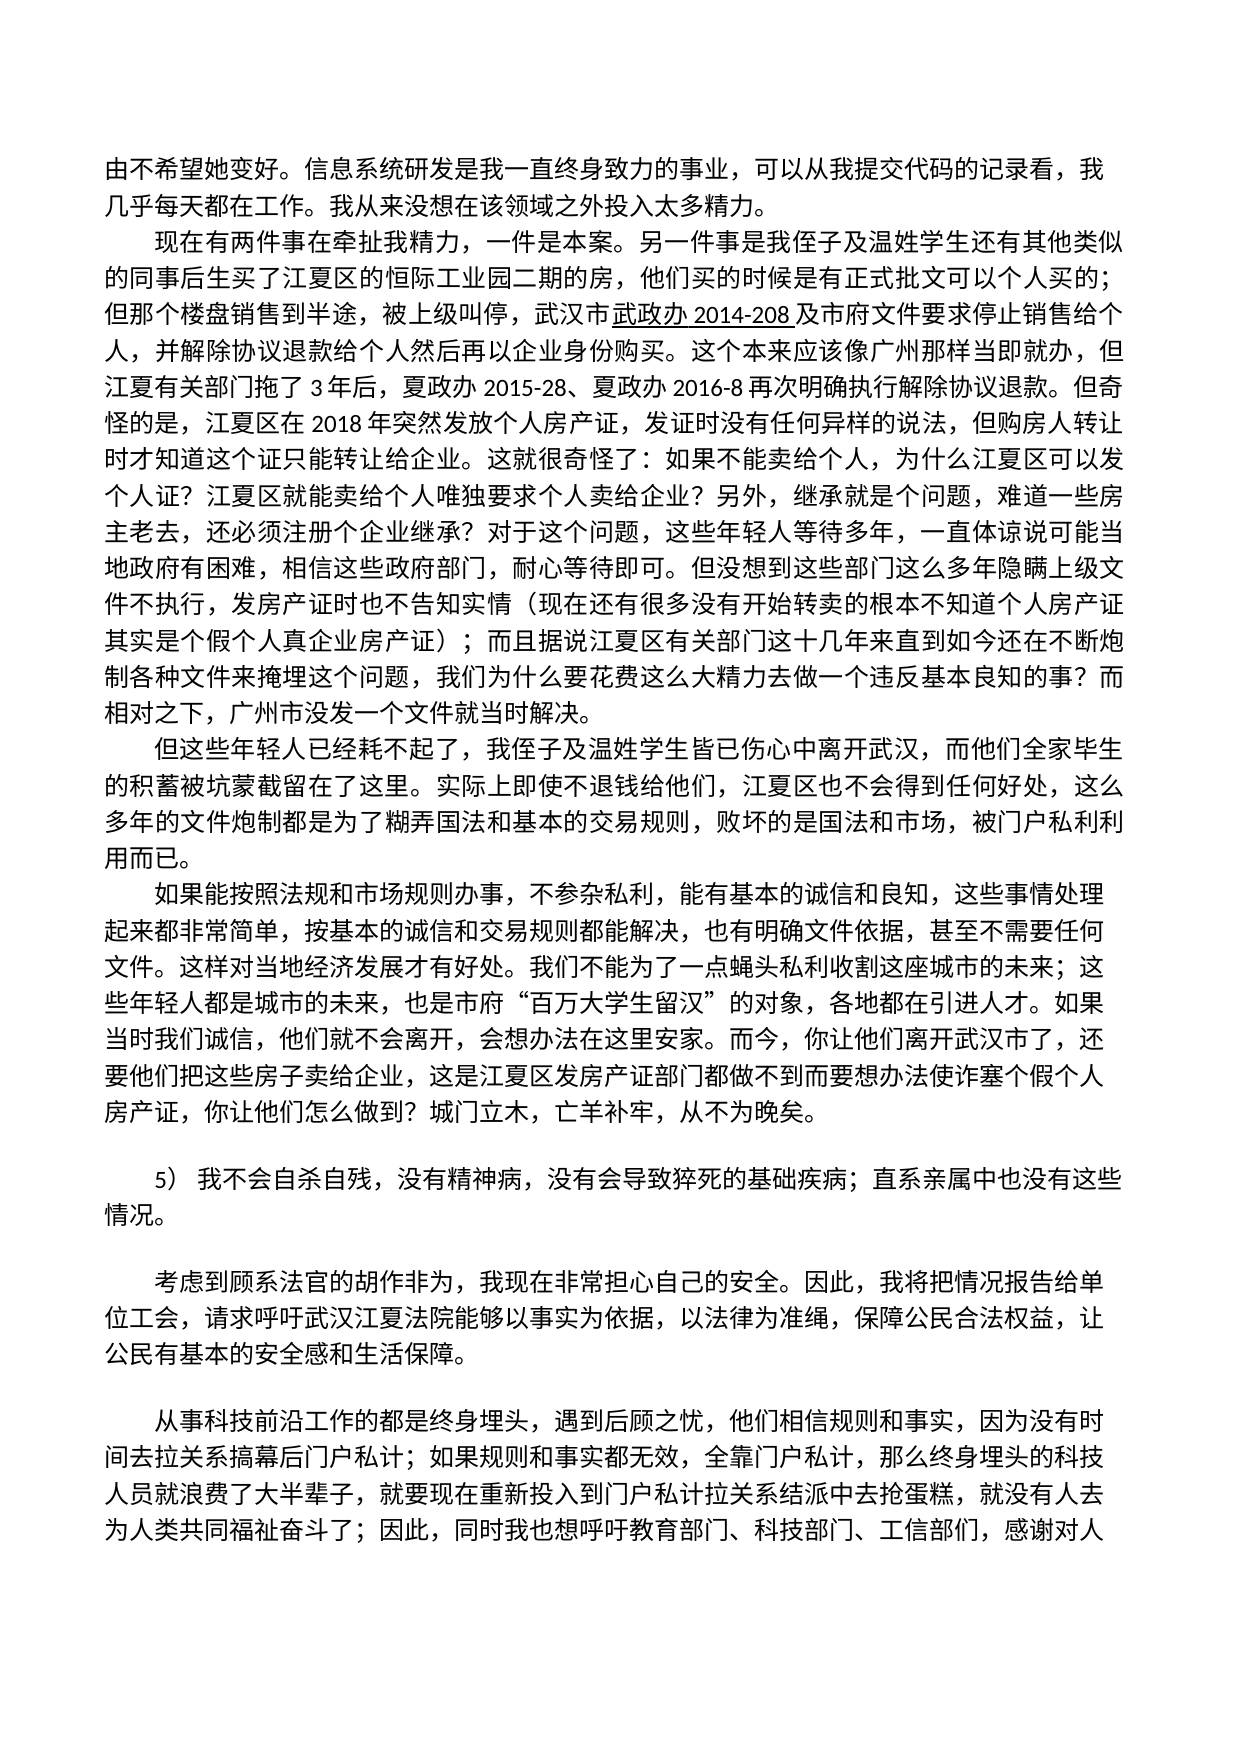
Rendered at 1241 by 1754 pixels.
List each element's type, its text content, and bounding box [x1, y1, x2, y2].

text 现在有两件事在牵扯我精力，一件是本案。另一件事是我侄子及温姓学生还有其他类似的同事后生买了江夏区的恒际工业园二期的房，他们买的时候是有正式批文可以个人买的；但那个楼盘销售到半途，被上级叫停，武汉市武政办2014-208及市府文件要求停止销售给个人，并解除协议退款给个人然后再以企业身份购买。这个本来应该像广州那样当即就办，但江夏有关部门拖了3年后，夏政办2015-28、夏政办2016-8再次明确执行解除协议退款。但奇怪的是，江夏区在2018年突然发放个人房产证，发证时没有任何异样的说法，但购房人转让时才知道这个证只能转让给企业。这就很奇怪了：如果不能卖给个人，为什么江夏区可以发个人证？江夏区就能卖给个人唯独要求个人卖给企业？另外，继承就是个问题，难道一些房主老去，还必须注册个企业继承？对于这个问题，这些年轻人等待多年，一直体谅说可能当地政府有困难，相信这些政府部门，耐心等待即可。但没想到这些部门这么多年隐瞒上级文件不执行，发房产证时也不告知实情（现在还有很多没有开始转卖的根本不知道个人房产证其实是个假个人真企业房产证）；而且据说江夏区有关部门这十几年来直到如今还在不断炮制各种文件来掩埋这个问题，我们为什么要花费这么大精力去做一个违反基本良知的事？而相对之下，广州市没发一个文件就当时解决。 [104, 222, 1125, 730]
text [104, 1402, 1125, 1547]
text 如果能按照法规和市场规则办事，不参杂私利，能有基本的诚信和良知，这些事情处理起来都非常简单，按基本的诚信和交易规则都能解决，也有明确文件依据，甚至不需要任何文件。这样对当地经济发展才有好处。我们不能为了一点蝇头私利收割这座城市的未来；这些年轻人都是城市的未来，也是市府“百万大学生留汉”的对象，各地都在引进人才。如果当时我们诚信，他们就不会离开，会想办法在这里安家。而今，你让他们离开武汉市了，还要他们把这些房子卖给企业，这是江夏区发房产证部门都做不到而要想办法使诈塞个假个人房产证，你让他们怎么做到？城门立木，亡羊补牢，从不为晚矣。 [104, 875, 1125, 1129]
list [104, 150, 1125, 222]
list 我不会自杀自残，没有精神病，没有会导致猝死的基础疾病；直系亲属中也没有这些情况。 [104, 1159, 1125, 1232]
text 但这些年轻人已经耗不起了，我侄子及温姓学生皆已伤心中离开武汉，而他们全家毕生的积蓄被坑蒙截留在了这里。实际上即使不退钱给他们，江夏区也不会得到任何好处，这么多年的文件炮制都是为了糊弄国法和基本的交易规则，败坏的是国法和市场，被门户私利利用而已。 [104, 730, 1125, 875]
text 考虑到顾系法官的胡作非为，我现在非常担心自己的安全。因此，我将把情况报告给单位工会，请求呼吁武汉江夏法院能够以事实为依据，以法律为准绳，保障公民合法权益，让公民有基本的安全感和生活保障。 [104, 1262, 1125, 1371]
